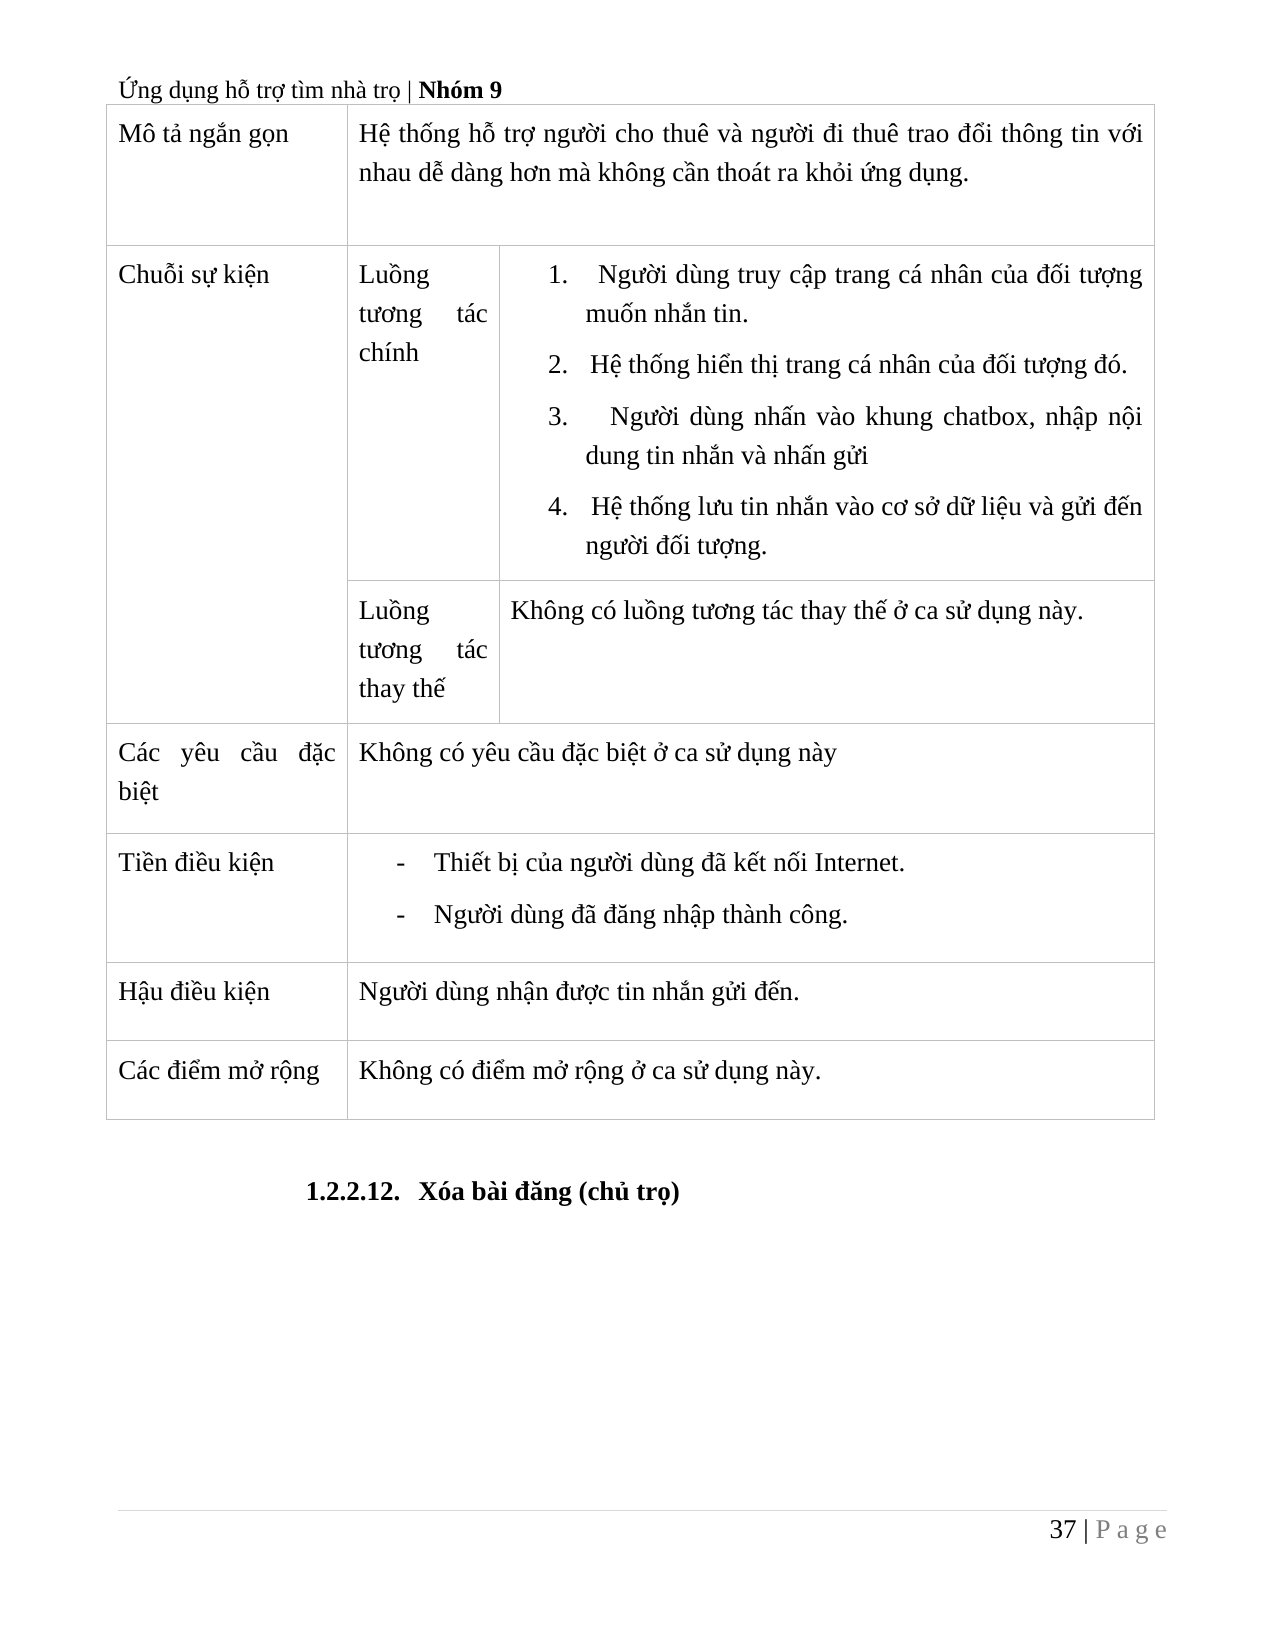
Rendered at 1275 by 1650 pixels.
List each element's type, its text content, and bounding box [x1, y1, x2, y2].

table_cell Các điểm mở rộng [107, 1041, 347, 1119]
table_cell Hệ thống hỗ trợ người cho thuê và người đi thuê trao đổi thông tin với nhau dễ dàng hơn mà không cần thoát ra khỏi ứng dụng. [348, 105, 1154, 245]
table_cell Luồng tương tác chính [348, 246, 499, 580]
table_cell Luồng tương tác thay thế [348, 581, 499, 723]
table_cell Không có luồng tương tác thay thế ở ca sử dụng này. [500, 581, 1154, 723]
table_cell - Thiết bị của người dùng đã kết nối Internet. - Người dùng đã đăng nhập thành công. [348, 834, 1154, 962]
table_cell Không có yêu cầu đặc biệt ở ca sử dụng này [348, 724, 1154, 833]
table_cell Mô tả ngắn gọn [107, 105, 347, 245]
table_cell Tiền điều kiện [107, 834, 347, 962]
list Xóa bài đăng (chủ trọ) [306, 1175, 1167, 1207]
table_cell Người dùng nhận được tin nhắn gửi đến. [348, 963, 1154, 1040]
table_cell 1. Người dùng truy cập trang cá nhân của đối tượng muốn nhắn tin. 2. Hệ thống hiển thị trang cá nhân của đối tượng đó. 3. Người dùng nhấn vào khung chatbox, nhập nội dung tin nhắn và nhấn gửi 4. Hệ thống lưu tin nhắn vào cơ sở dữ liệu và gửi đến người đối tượng. [500, 246, 1154, 580]
table_cell Hậu điều kiện [107, 963, 347, 1040]
table_cell Các yêu cầu đặc biệt [107, 724, 347, 833]
table_cell Không có điểm mở rộng ở ca sử dụng này. [348, 1041, 1154, 1119]
table_cell Chuỗi sự kiện [107, 246, 347, 723]
